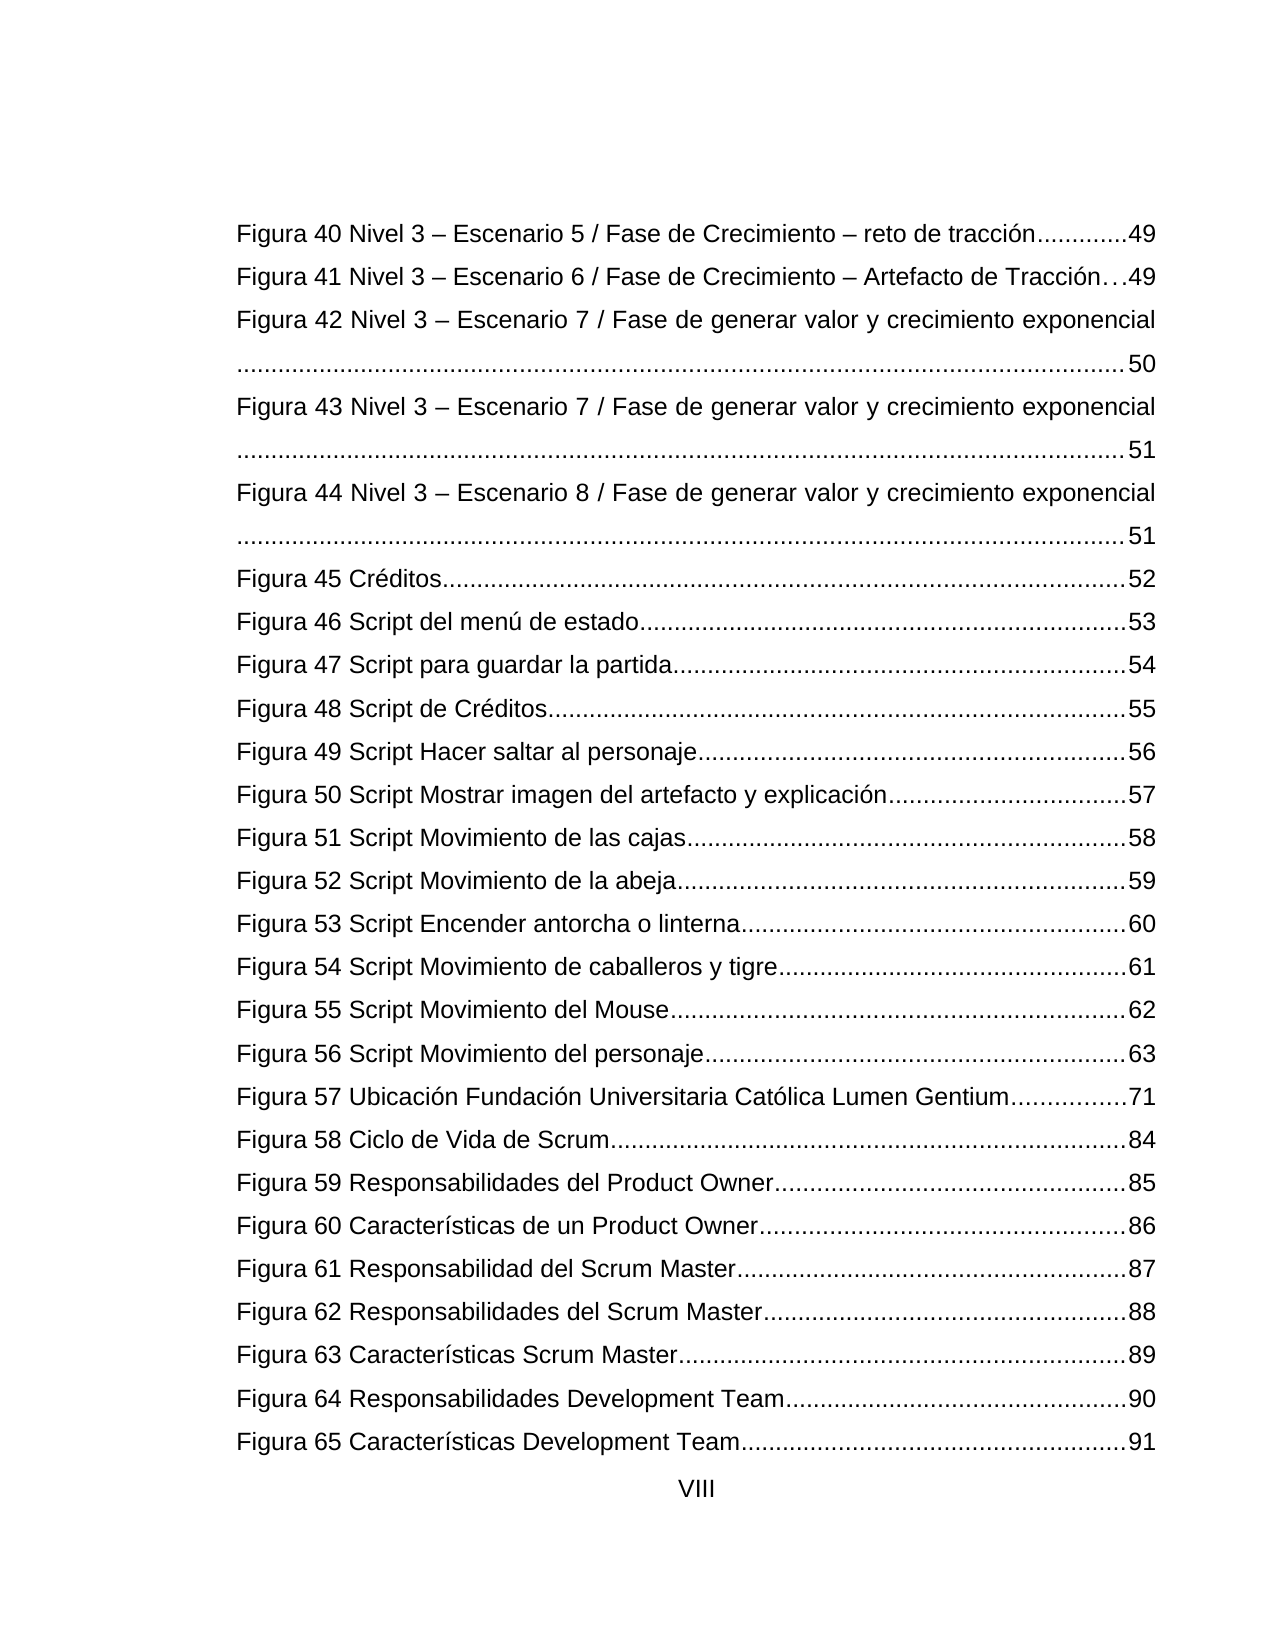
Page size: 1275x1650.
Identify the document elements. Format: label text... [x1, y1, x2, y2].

text Figura 52 Script Movimiento de la abeja 59 [236, 866, 1157, 895]
text Figura 60 Características de un Product Owner 86 [236, 1211, 1157, 1240]
text Figura 65 Características Development Team 91 [236, 1427, 1157, 1455]
text Figura 51 Script Movimiento de las cajas 58 [236, 823, 1157, 852]
text Figura 46 Script del menú de estado 53 [236, 607, 1157, 636]
text Figura 62 Responsabilidades del Scrum Master 88 [236, 1297, 1157, 1326]
text Figura 40 Nivel 3 – Escenario 5 / Fase de Crecimiento – reto de tracción 49 [236, 219, 1157, 248]
text Figura 50 Script Mostrar imagen del artefacto y explicación 57 [236, 780, 1157, 808]
text Figura 63 Características Scrum Master 89 [236, 1340, 1157, 1369]
text Figura 56 Script Movimiento del personaje 63 [236, 1038, 1157, 1067]
text Figura 42 Nivel 3 – Escenario 7 / Fase de generar valor y crecimiento exponencial 50 [236, 305, 1157, 377]
text Figura 53 Script Encender antorcha o linterna 60 [236, 909, 1157, 938]
text Figura 43 Nivel 3 – Escenario 7 / Fase de generar valor y crecimiento exponencial 51 [236, 392, 1157, 463]
text Figura 54 Script Movimiento de caballeros y tigre 61 [236, 952, 1157, 981]
text Figura 57 Ubicación Fundación Universitaria Católica Lumen Gentium 71 [236, 1082, 1157, 1110]
text Figura 59 Responsabilidades del Product Owner 85 [236, 1168, 1157, 1197]
text Figura 45 Créditos 52 [236, 564, 1157, 593]
text Figura 41 Nivel 3 – Escenario 6 / Fase de Crecimiento – Artefacto de Tracción 49 [236, 262, 1157, 291]
text Figura 44 Nivel 3 – Escenario 8 / Fase de generar valor y crecimiento exponencial 51 [236, 478, 1157, 550]
text Figura 55 Script Movimiento del Mouse 62 [236, 995, 1157, 1024]
text Figura 49 Script Hacer saltar al personaje 56 [236, 737, 1157, 765]
text Figura 64 Responsabilidades Development Team 90 [236, 1383, 1157, 1412]
text Figura 58 Ciclo de Vida de Scrum 84 [236, 1125, 1157, 1153]
text Figura 47 Script para guardar la partida 54 [236, 650, 1157, 679]
text Figura 48 Script de Créditos 55 [236, 693, 1157, 722]
text Figura 61 Responsabilidad del Scrum Master 87 [236, 1254, 1157, 1283]
